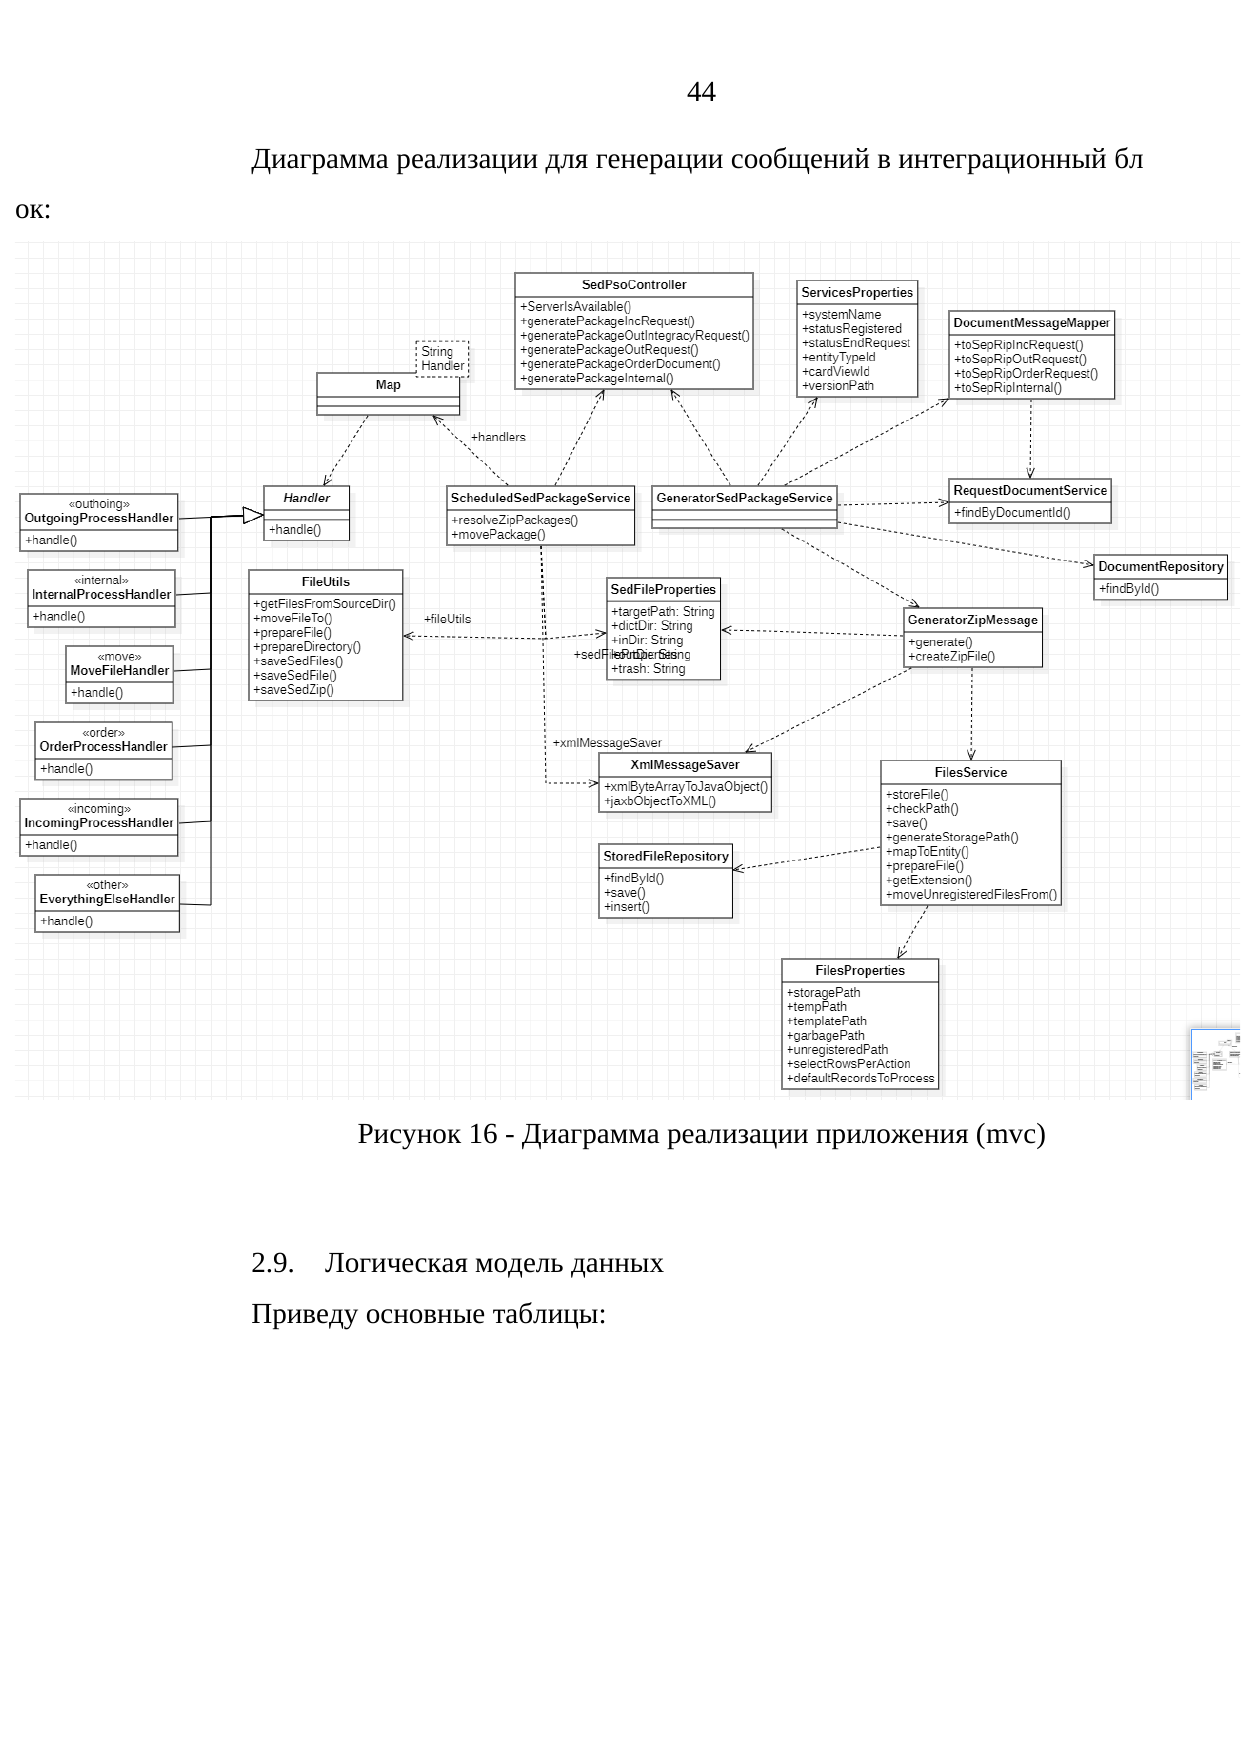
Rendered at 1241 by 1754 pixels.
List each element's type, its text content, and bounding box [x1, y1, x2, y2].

text Диаграмма реализации для генерации сообщений в интеграционный блок: [15, 141, 1152, 241]
text Приведу основные таблицы: [177, 1296, 1152, 1329]
list Логическая модель данных [177, 1246, 1152, 1279]
text Рисунок 16 - Диаграмма реализации приложения (mvc) [177, 1116, 1152, 1149]
picture [14, 241, 1241, 1100]
